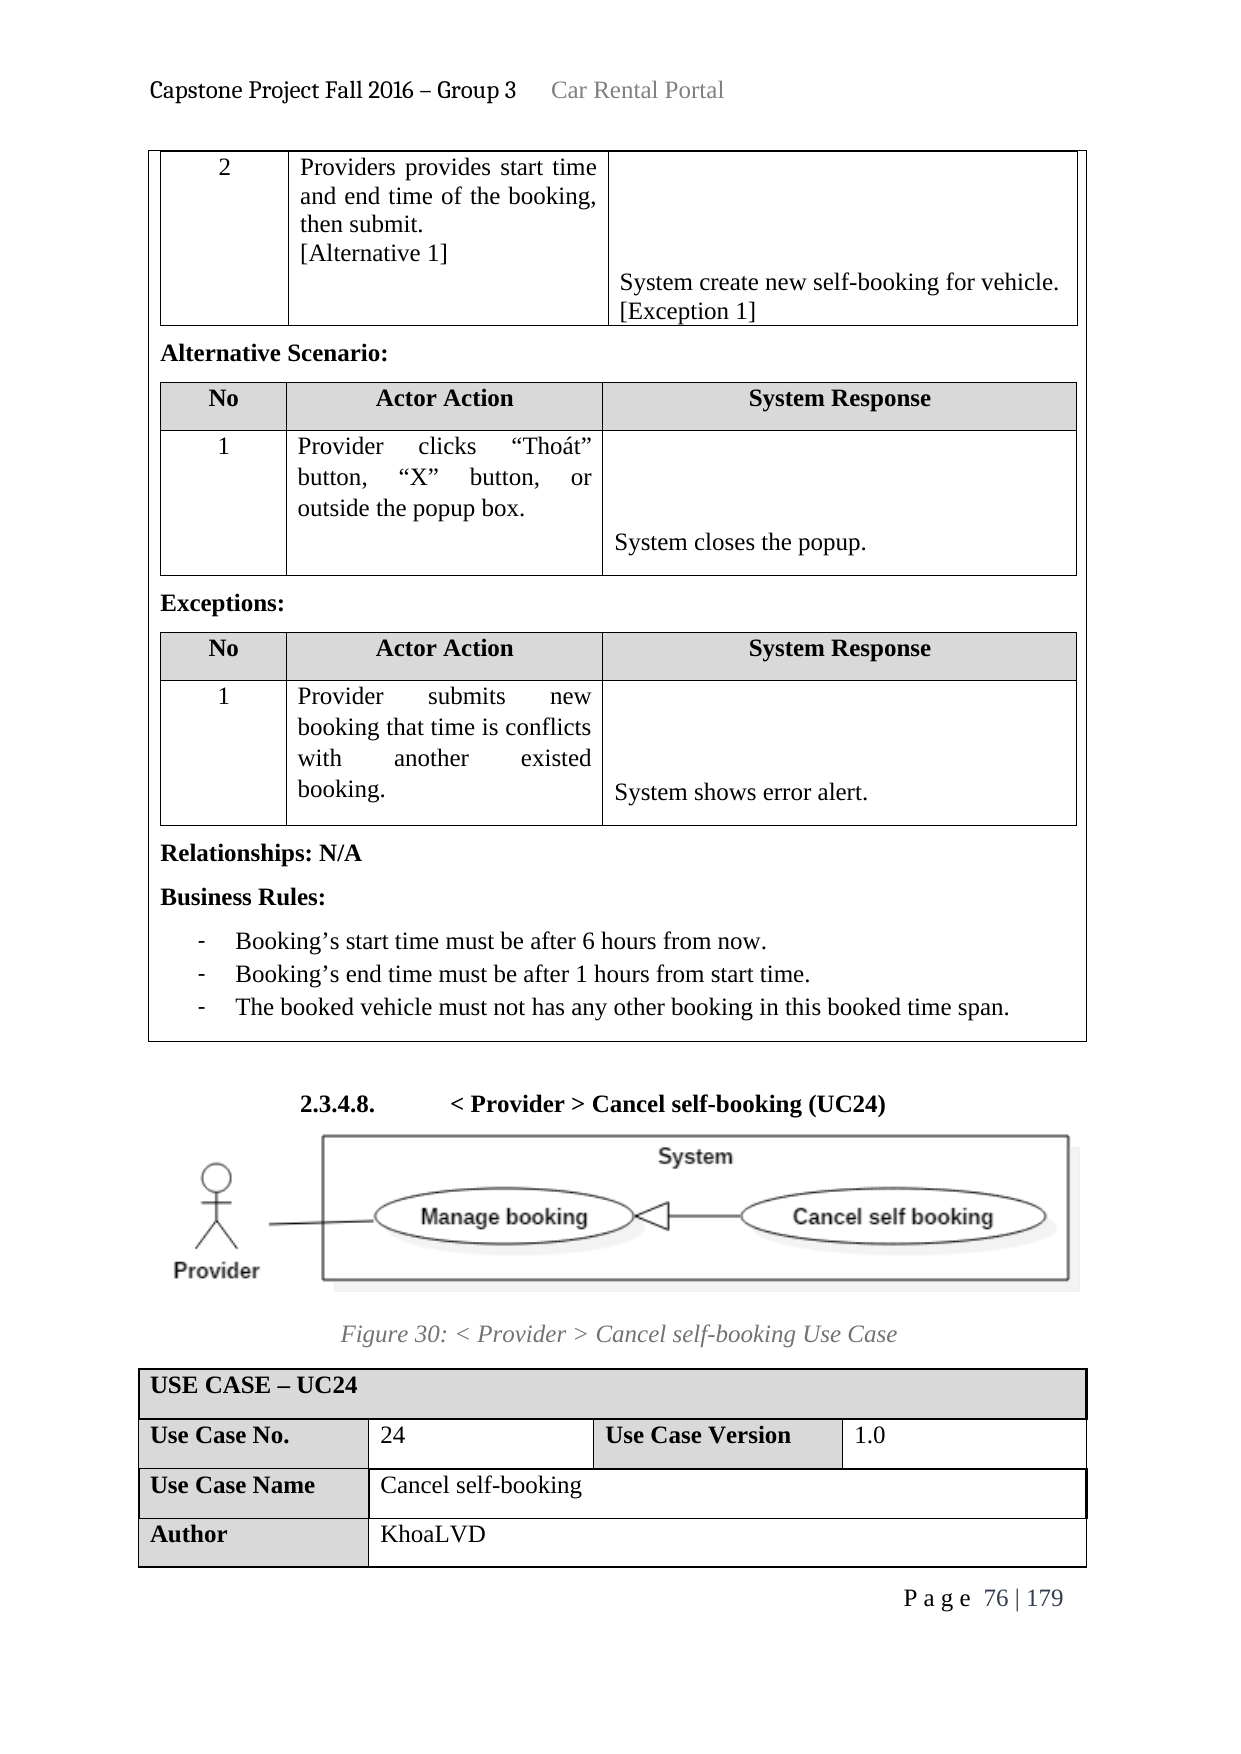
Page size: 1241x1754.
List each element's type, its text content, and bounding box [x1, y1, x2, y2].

table_cell Use Case Version [594, 1420, 842, 1468]
table_cell Use Case No. [139, 1420, 368, 1468]
text Figure 30: < Provider > Cancel self-booking Use Case [150, 1319, 1090, 1347]
table_cell Use Case Name [140, 1469, 368, 1518]
table_cell Cancel self-booking [370, 1470, 1085, 1518]
table_cell 24 [369, 1420, 593, 1468]
table_cell Author [139, 1519, 368, 1566]
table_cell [149, 151, 1086, 1041]
subtitle < Provider > Cancel self-booking (UC24) [300, 1089, 1090, 1118]
table_cell KhoaLVD [369, 1519, 1086, 1566]
table_header USE CASE – UC24 [140, 1370, 1085, 1418]
table_cell 1.0 [843, 1420, 1086, 1468]
picture [150, 1120, 1089, 1300]
